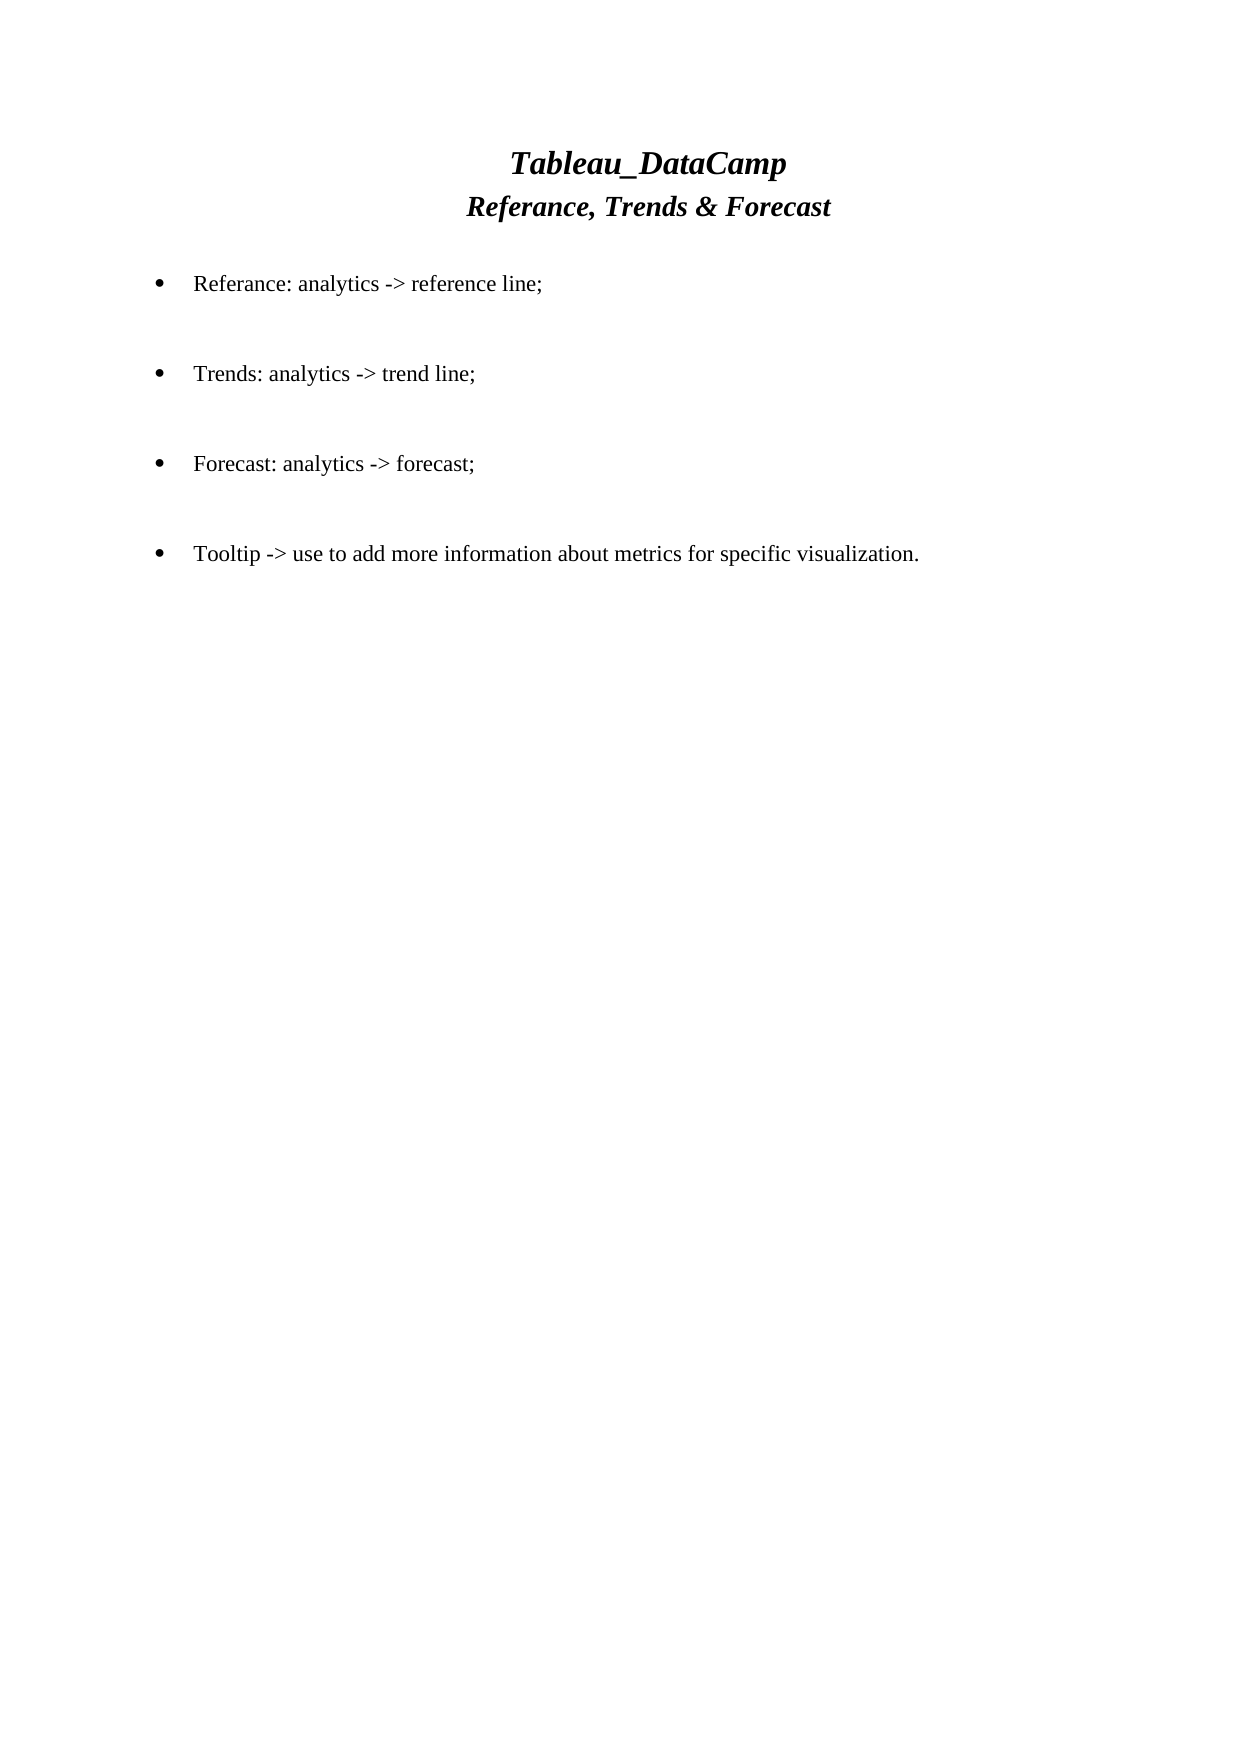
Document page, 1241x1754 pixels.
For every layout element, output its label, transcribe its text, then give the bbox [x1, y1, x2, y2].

subtitle Referance, Trends & Forecast [118, 189, 1181, 222]
list Forecast: analytics -> forecast; [156, 450, 1181, 477]
list Trends: analytics -> trend line; [156, 360, 1181, 386]
list Referance: analytics -> reference line; [156, 270, 1181, 296]
subtitle Tableau_DataCamp [118, 143, 1181, 181]
list Tooltip -> use to add more information about metrics for specific visualization. [156, 541, 1181, 567]
